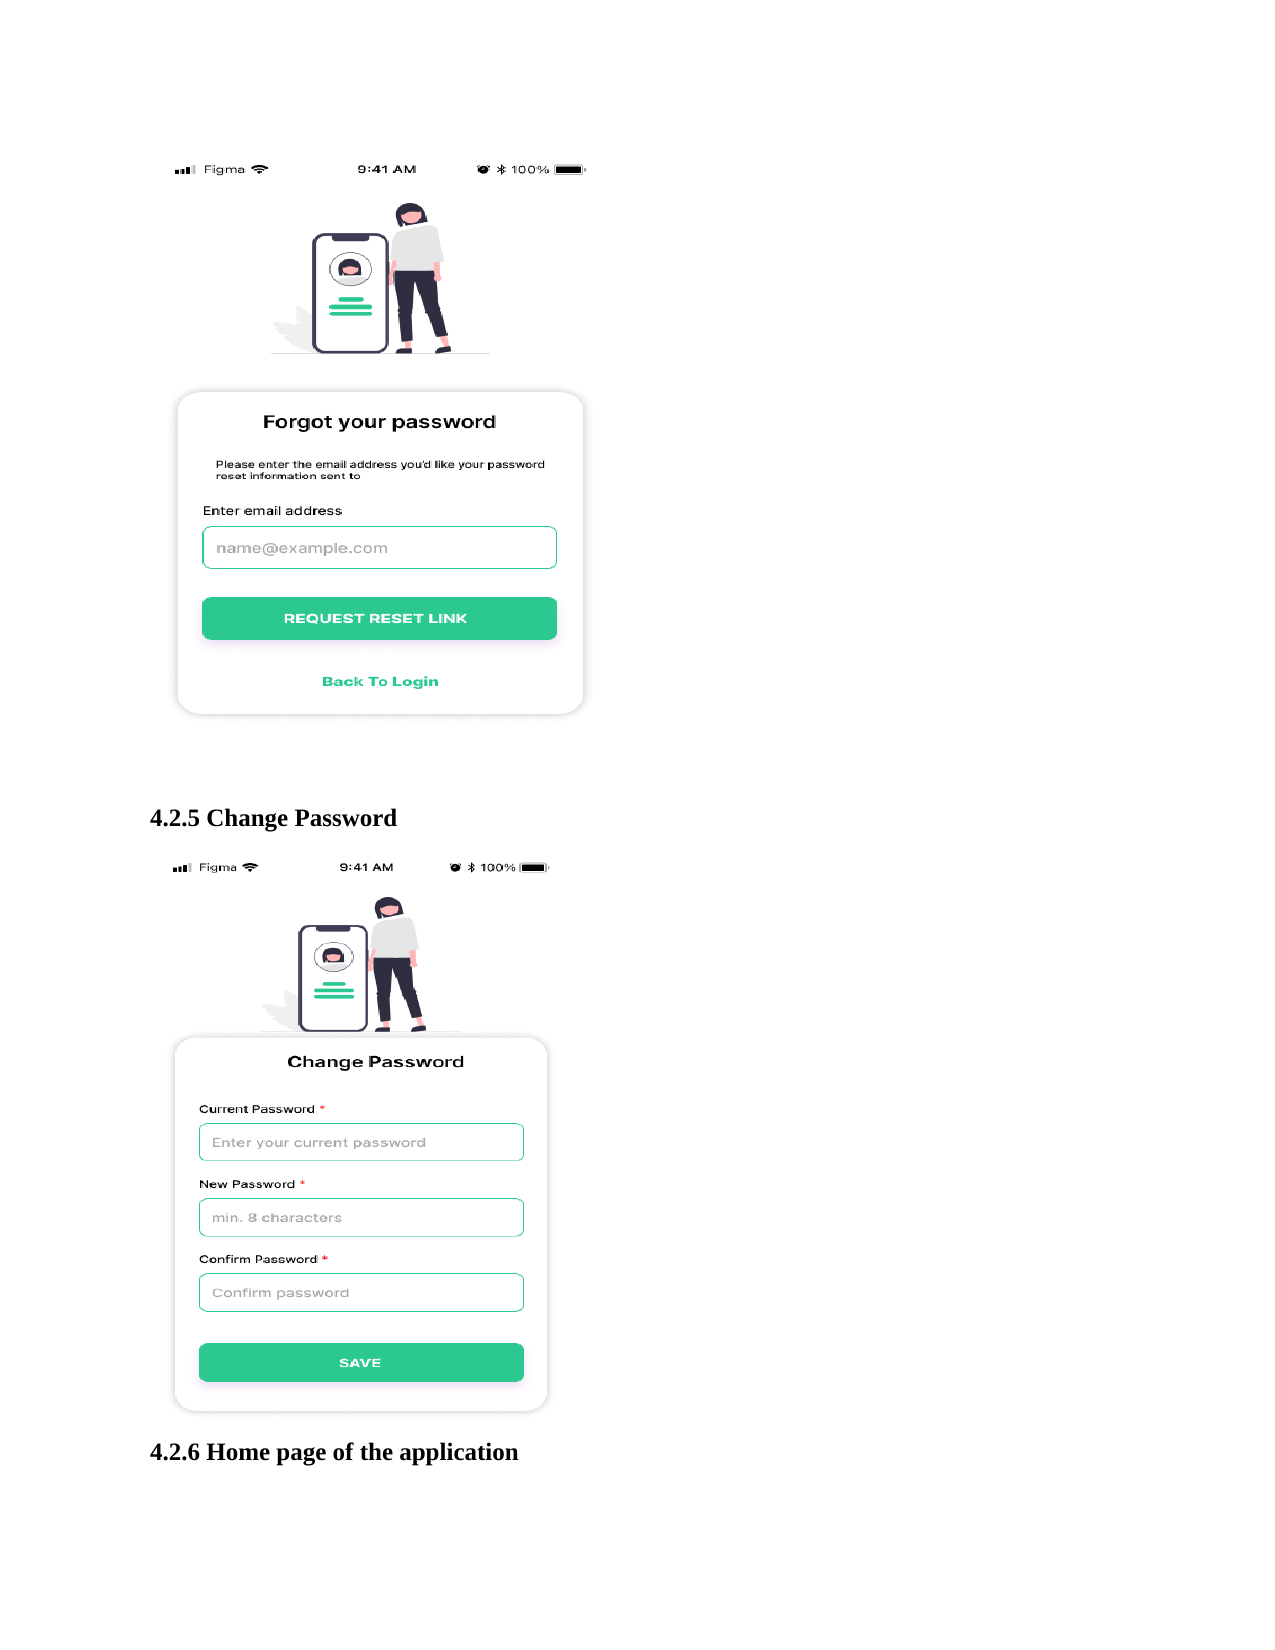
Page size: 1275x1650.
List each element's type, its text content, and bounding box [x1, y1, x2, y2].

text 4.2.6 Home page of the application [150, 1437, 1125, 1466]
picture [150, 849, 573, 1419]
text 4.2.5 Change Password [150, 803, 1125, 831]
picture [150, 150, 612, 785]
